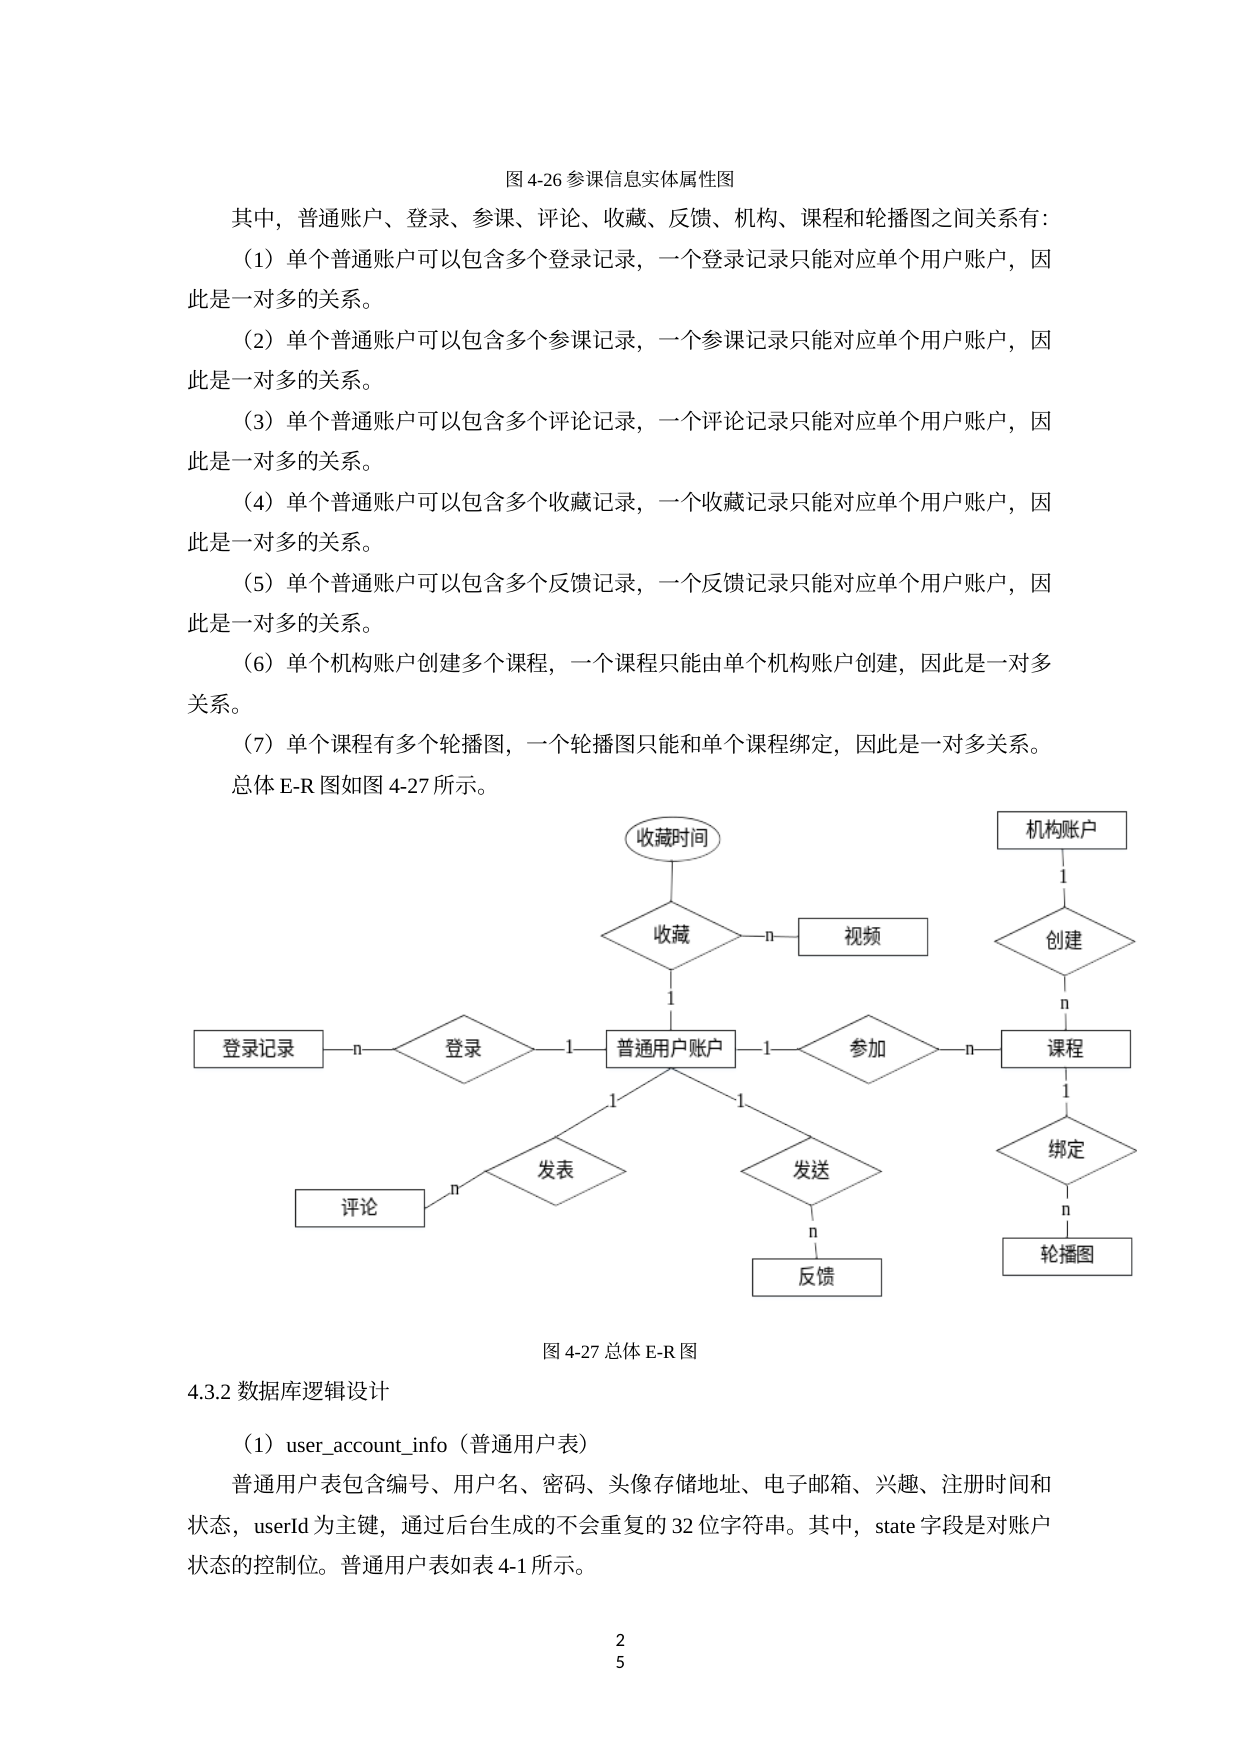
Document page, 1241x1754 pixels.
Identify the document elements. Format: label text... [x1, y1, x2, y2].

text 普通用户表包含编号、用户名、密码、头像存储地址、电子邮箱、兴趣、注册时间和状态，userId为主键，通过后台生成的不会重复的32位字符串。其中，state字段是对账户状态的控制位。普通用户表如表4-1所示。 [187, 1467, 1053, 1580]
text 其中，普通账户、登录、参课、评论、收藏、反馈、机构、课程和轮播图之间关系有： [187, 201, 1053, 234]
text 图4-26 参课信息实体属性图 [187, 162, 1053, 194]
text （1）user_account_info（普通用户表） [187, 1426, 1053, 1459]
text （5）单个普通账户可以包含多个反馈记录，一个反馈记录只能对应单个用户账户，因此是一对多的关系。 [187, 565, 1053, 638]
text （1）单个普通账户可以包含多个登录记录，一个登录记录只能对应单个用户账户，因此是一对多的关系。 [187, 241, 1053, 314]
text （7）单个课程有多个轮播图，一个轮播图只能和单个课程绑定，因此是一对多关系。 [187, 727, 1053, 759]
text （4）单个普通账户可以包含多个收藏记录，一个收藏记录只能对应单个用户账户，因此是一对多的关系。 [187, 484, 1053, 557]
text 图4-27 总体E-R图 [187, 1334, 1053, 1367]
text （3）单个普通账户可以包含多个评论记录，一个评论记录只能对应单个用户账户，因此是一对多的关系。 [187, 403, 1053, 476]
text 总体E-R图如图4-27所示。 [187, 767, 1053, 800]
text （2）单个普通账户可以包含多个参课记录，一个参课记录只能对应单个用户账户，因此是一对多的关系。 [187, 322, 1053, 396]
text （6）单个机构账户创建多个课程，一个课程只能由单个机构账户创建，因此是一对多关系。 [187, 646, 1053, 719]
subtitle 4.3.2 数据库逻辑设计 [187, 1373, 1053, 1406]
